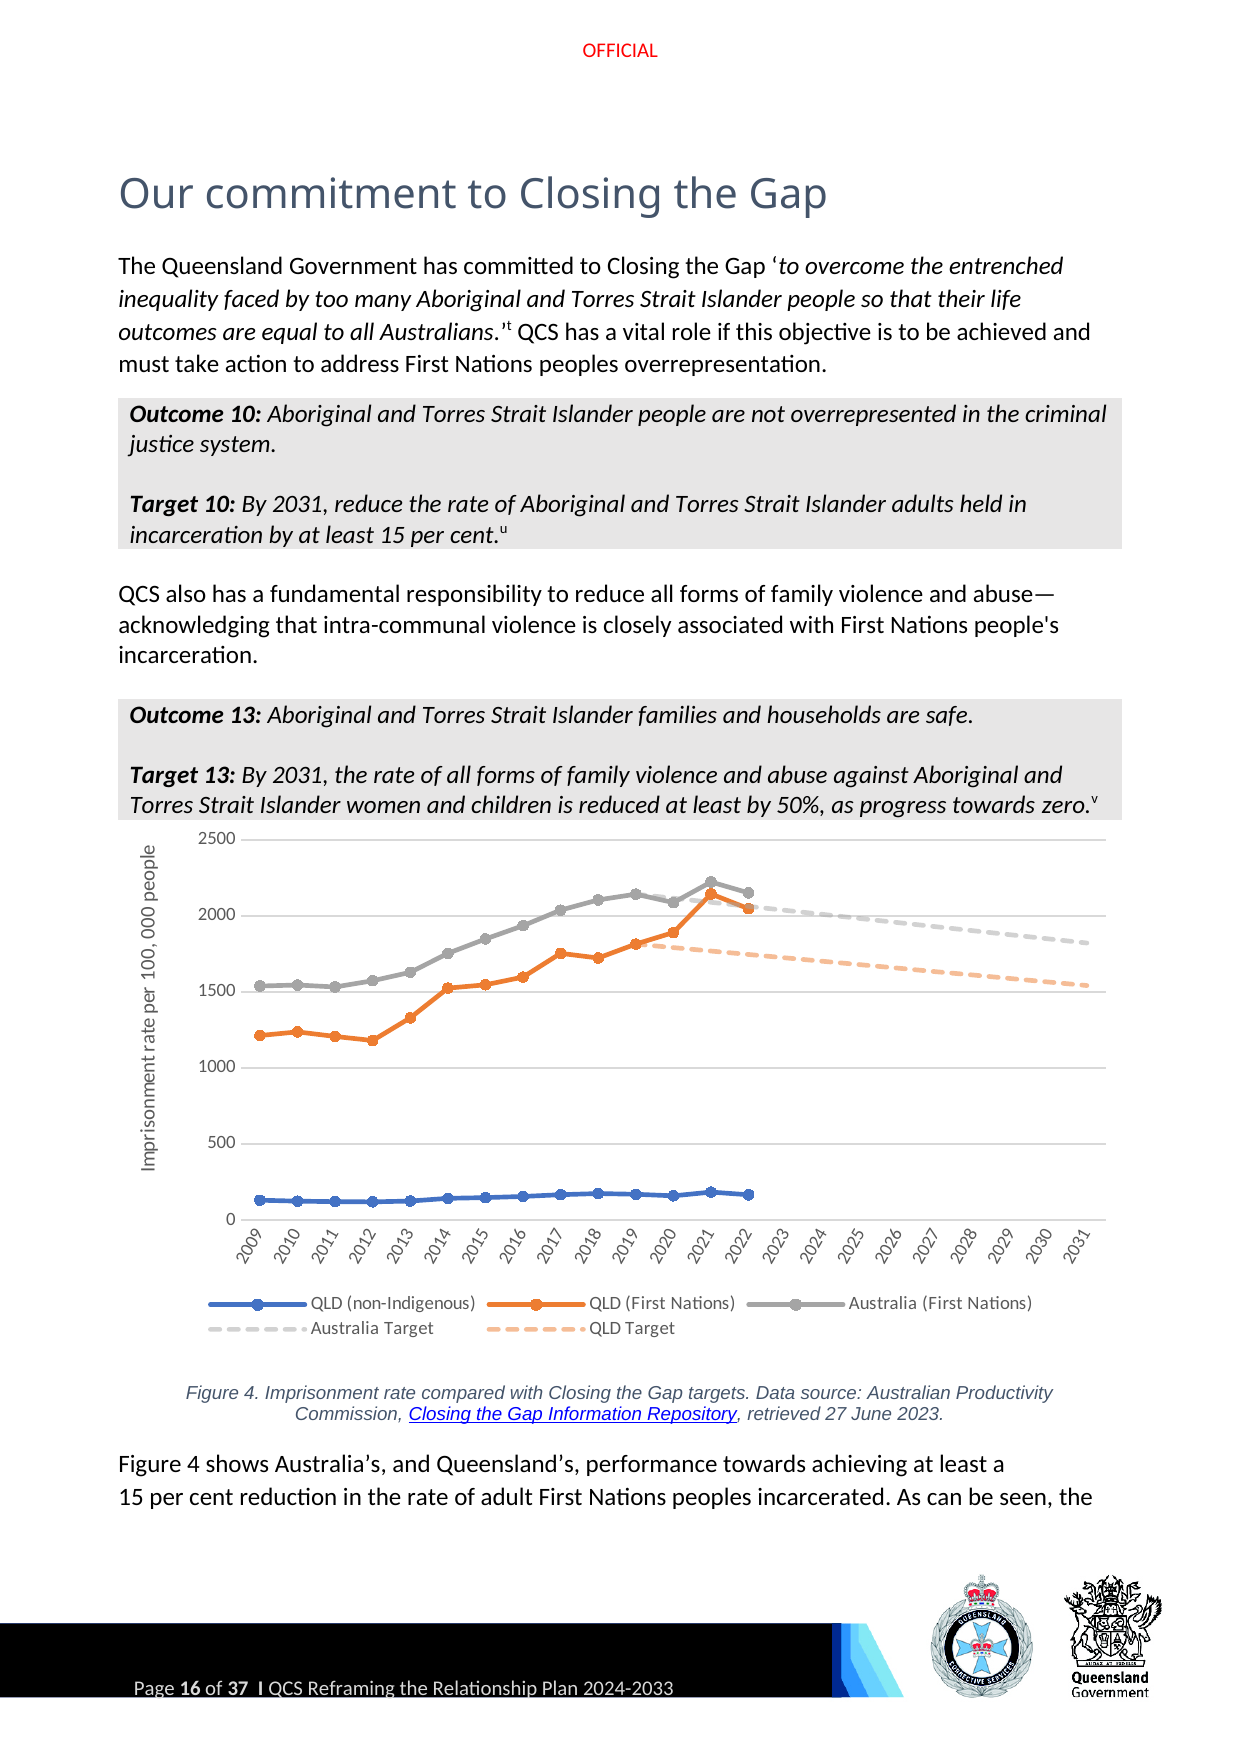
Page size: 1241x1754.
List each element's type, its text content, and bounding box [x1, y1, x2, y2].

text QCS also has a fundamental responsibility to reduce all forms of family violence and abuse—acknowledging that intra-communal violence is closely associated with First Nations people's incarceration. [118, 1169, 1122, 1261]
subtitle Impacts of the incarceration crisis [118, 164, 1122, 221]
subtitle Our commitment to Closing the Gap [118, 754, 1122, 811]
text The Queensland Government has committed to Closing the Gap ‘to overcome the entrenched inequality faced by too many Aboriginal and Torres Strait Islander people so that their life outcomes are equal to all Australians.’ QCS has a vital role if this objective is to be achieved and must take action to address First Nations peoples overrepresentation. [118, 840, 1122, 969]
text Unless action is taken to turn around escalating incarceration rates, disadvantage and poor outcomes—including a high future likelihood of imprisonment—can be predicted. The persistence of overrepresentation across time, and in some instances, the normalisation of imprisonment and offending, entrenches a cycle of violence, trauma, dysfunction, disadvantage, disempowerment and incarceration in communities and across generations. Crime, violence and offending has a devastating impact upon people’s lives and the social and economic wellbeing of our communities. [118, 231, 1122, 426]
picture [0, 1564, 1181, 1717]
text To achieve our purpose ‘[t]o provide safe, modern and responsive correctional services, which rehabilitate prisoners and offenders, and prevent crime, making Queensland safer’ and effectively respond to our strategic risks we must address the incarceration crisis. [118, 626, 1122, 723]
table_header Outcome 13: Aboriginal and Torres Strait Islander families and households are safe. Target 13: By 2031, the rate of all forms of family violence and abuse against Aboriginal and Torres Strait Islander women and children is reduced at least by 50%, as progress towards zero. [118, 1290, 1122, 1411]
table_header Outcome 10: Aboriginal and Torres Strait Islander people are not overrepresented in the criminal justice system. Target 10: By 2031, reduce the rate of Aboriginal and Torres Strait Islander adults held in incarceration by at least 15 per cent. [118, 989, 1122, 1140]
text First Nations people's deaths in custody further highlights the extremity of poor outcomes related to incarceration. Between 1979-80 and 2021-22 there have been 84 First Nations deaths in Queensland’s prisons. While nationally the rate of First Nations people's deaths in prison have steadily declined over the last few decades, coronial inquests into deaths in custody continue to highlight the need for ongoing improvements in the criminal justice system. [118, 445, 1122, 607]
